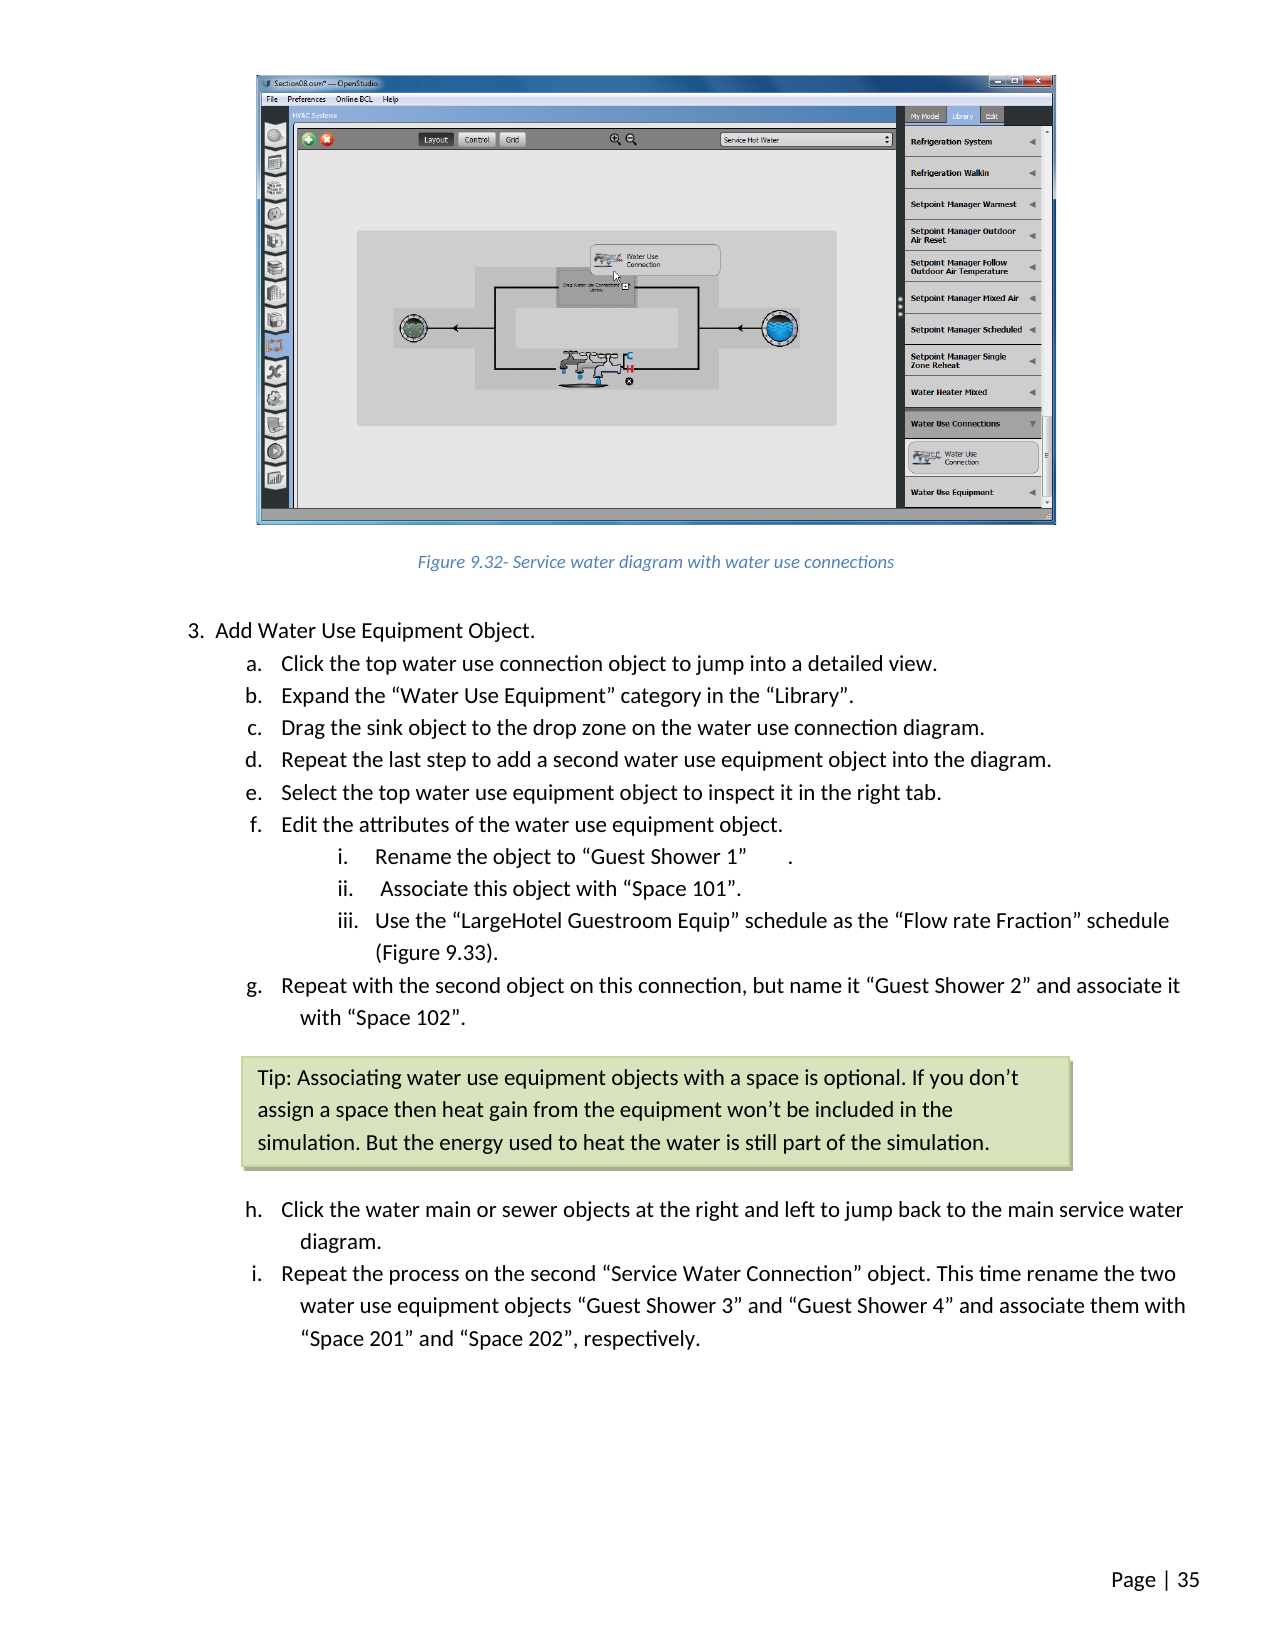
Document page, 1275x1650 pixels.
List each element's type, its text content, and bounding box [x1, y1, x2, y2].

list Repeat the last step to add a second water use equipment object into the diagram. [262, 745, 1200, 773]
list Add Water Use Equipment Object. [187, 617, 1200, 645]
list Click the top water use connection object to jump into a detailed view. [262, 649, 1200, 677]
list Expand the “Water Use Equipment” category in the “Library”. [262, 681, 1200, 709]
list Select the top water use equipment object to inspect it in the right tab. [262, 778, 1200, 806]
list Rename the object to “Guest Shower 1” . [337, 842, 1200, 870]
list Repeat the process on the second “Service Water Connection” object. This time rename the two water use equipment objects “Guest Shower 3” and “Guest Shower 4” and associate them with “Space 201” and “Space 202”. [262, 1259, 1200, 1384]
list Edit the attributes of the water use equipment object. [262, 810, 1200, 838]
picture [256, 75, 1057, 525]
list Repeat with the second object on this connection, but name it “Guest Shower 2” and associate it with “Space 102”. [262, 971, 1200, 1031]
list Click the water main or sewer objects at the right and left to jump back to the main service water diagram. [262, 1195, 1200, 1255]
list Associate this object with “Space 101”. [337, 874, 1200, 902]
list Drag the sink object to the drop zone on the water use connection diagram. [262, 713, 1200, 741]
